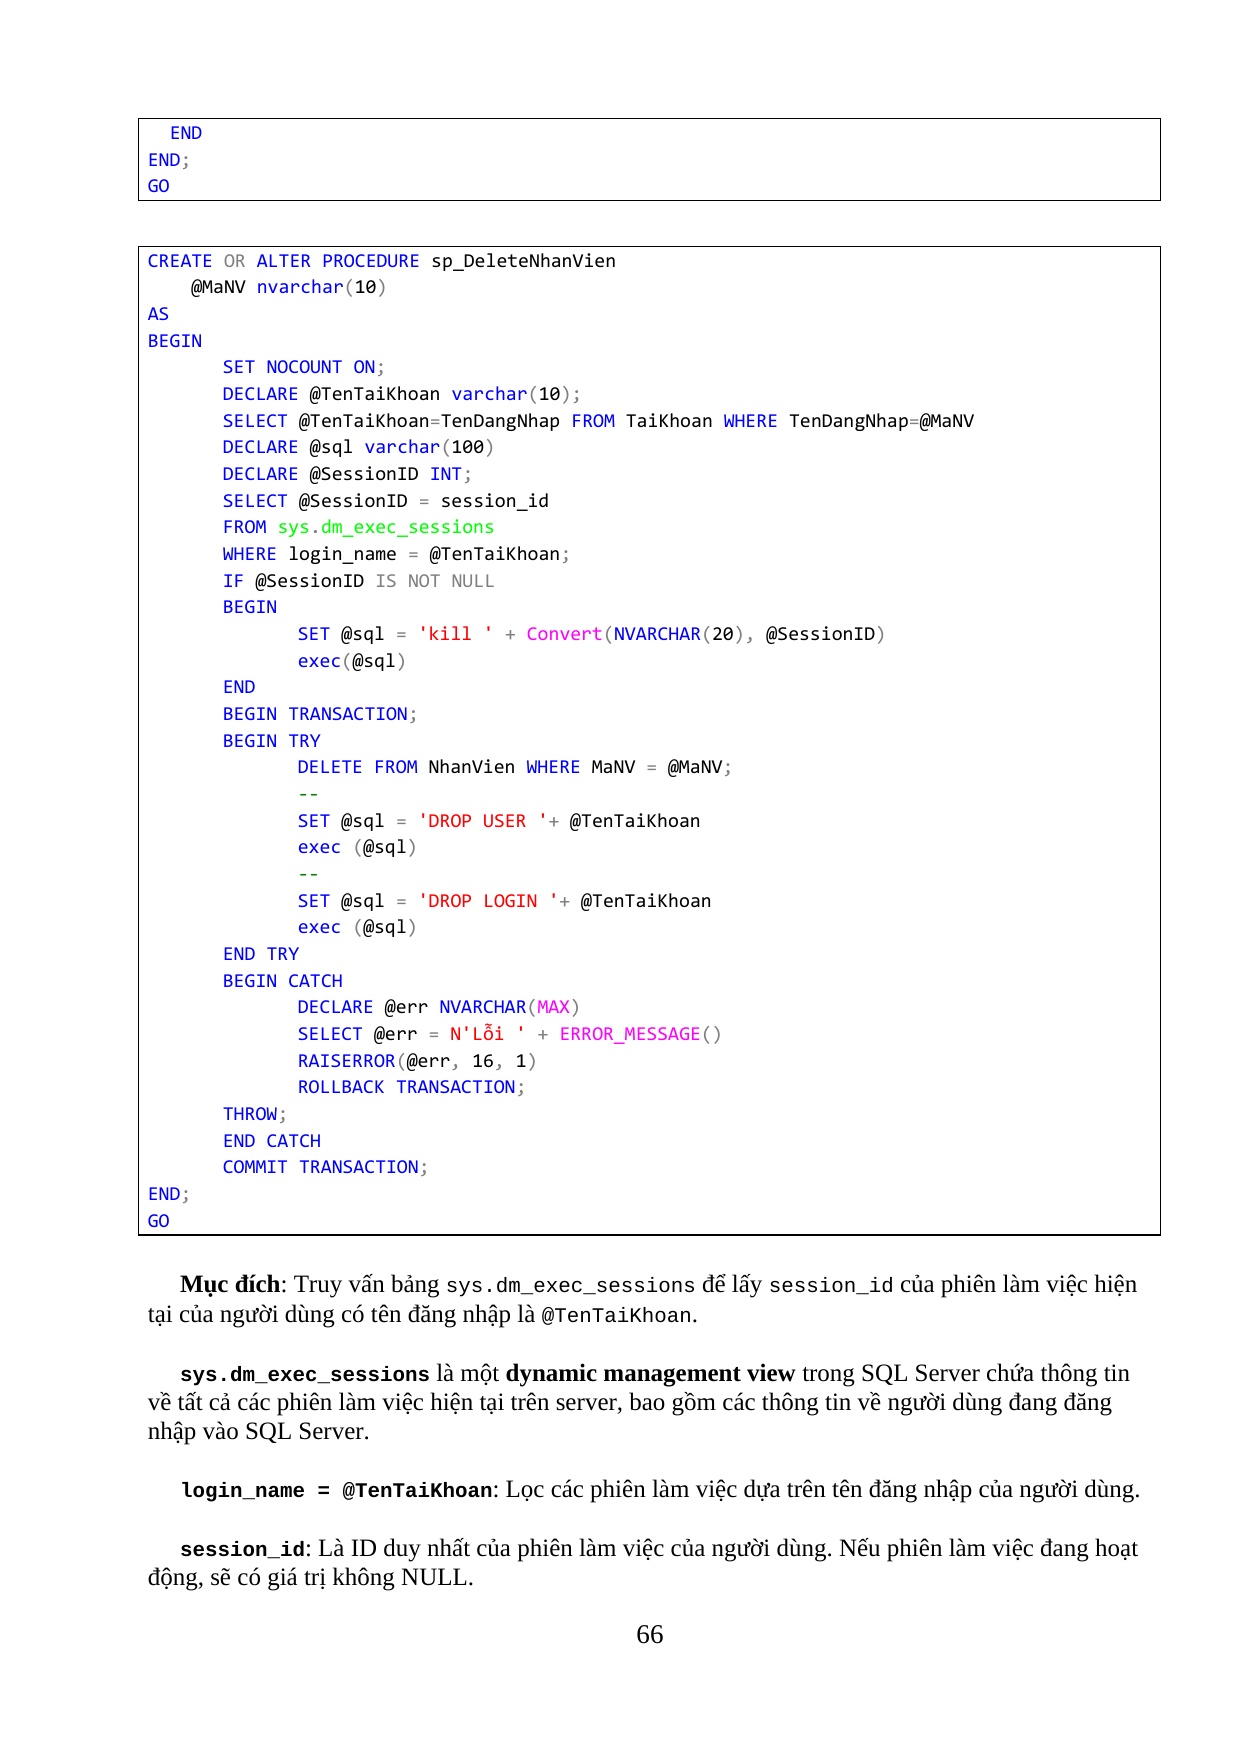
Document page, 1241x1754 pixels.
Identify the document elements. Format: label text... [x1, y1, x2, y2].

text END [139, 119, 1160, 144]
text SELECT @SessionID = session_id [139, 486, 1160, 512]
text DECLARE @TenTaiKhoan varchar(10); [139, 379, 1160, 406]
text BEGIN CATCH [139, 966, 1160, 992]
text exec (@sql) [139, 833, 1160, 859]
text -- [139, 779, 1160, 806]
text SET NOCOUNT ON; [139, 353, 1160, 379]
text BEGIN [139, 326, 1160, 352]
text SET @sql = 'DROP LOGIN '+ @TenTaiKhoan [139, 886, 1160, 912]
text GO [139, 1206, 1160, 1234]
text exec(@sql) [139, 646, 1160, 672]
text -- [139, 859, 1160, 886]
text THROW; [139, 1099, 1160, 1126]
text END; [139, 1179, 1160, 1206]
text END; [139, 145, 1160, 171]
text AS [139, 299, 1160, 326]
text RAISERROR(@err, 16, 1) [139, 1046, 1160, 1072]
text DECLARE @sql varchar(100) [139, 433, 1160, 459]
text END TRY [139, 939, 1160, 966]
text SET @sql = 'kill ' + Convert(NVARCHAR(20), @SessionID) [139, 619, 1160, 646]
text END [139, 673, 1160, 699]
text @MaNV nvarchar(10) [139, 273, 1160, 299]
text END CATCH [139, 1126, 1160, 1152]
text FROM sys.dm_exec_sessions [139, 513, 1160, 539]
text SELECT @TenTaiKhoan=TenDangNhap FROM TaiKhoan WHERE TenDangNhap=@MaNV [139, 406, 1160, 432]
text SELECT @err = N'Lỗi ' + ERROR_MESSAGE() [139, 1019, 1160, 1046]
text  sys.dm_exec_sessions là một dynamic management view trong SQL Server chứa thông tin về tất cả các phiên làm việc hiện tại trên server, bao gồm các thông tin về người dùng đang đăng nhập vào SQL Server. [148, 1358, 1152, 1445]
text  Mục đích: Truy vấn bảng sys.dm_exec_sessions để lấy session_id của phiên làm việc hiện tại của người dùng có tên đăng nhập là @TenTaiKhoan. [148, 1269, 1152, 1328]
text GO [139, 171, 1160, 200]
text SET @sql = 'DROP USER '+ @TenTaiKhoan [139, 806, 1160, 832]
text IF @SessionID IS NOT NULL [139, 566, 1160, 592]
text BEGIN TRANSACTION; [139, 699, 1160, 726]
text BEGIN [139, 593, 1160, 619]
text CREATE OR ALTER PROCEDURE sp_DeleteNhanVien [139, 247, 1160, 272]
text WHERE login_name = @TenTaiKhoan; [139, 539, 1160, 566]
text DELETE FROM NhanVien WHERE MaNV = @MaNV; [139, 753, 1160, 779]
text  login_name = @TenTaiKhoan: Lọc các phiên làm việc dựa trên tên đăng nhập của người dùng. [148, 1474, 1152, 1503]
text DECLARE @SessionID INT; [139, 459, 1160, 486]
text BEGIN TRY [139, 726, 1160, 752]
text COMMIT TRANSACTION; [139, 1153, 1160, 1179]
text  session_id: Là ID duy nhất của phiên làm việc của người dùng. Nếu phiên làm việc đang hoạt động, sẽ có giá trị không NULL. [148, 1533, 1152, 1591]
text exec (@sql) [139, 913, 1160, 939]
text ROLLBACK TRANSACTION; [139, 1073, 1160, 1099]
text DECLARE @err NVARCHAR(MAX) [139, 993, 1160, 1019]
